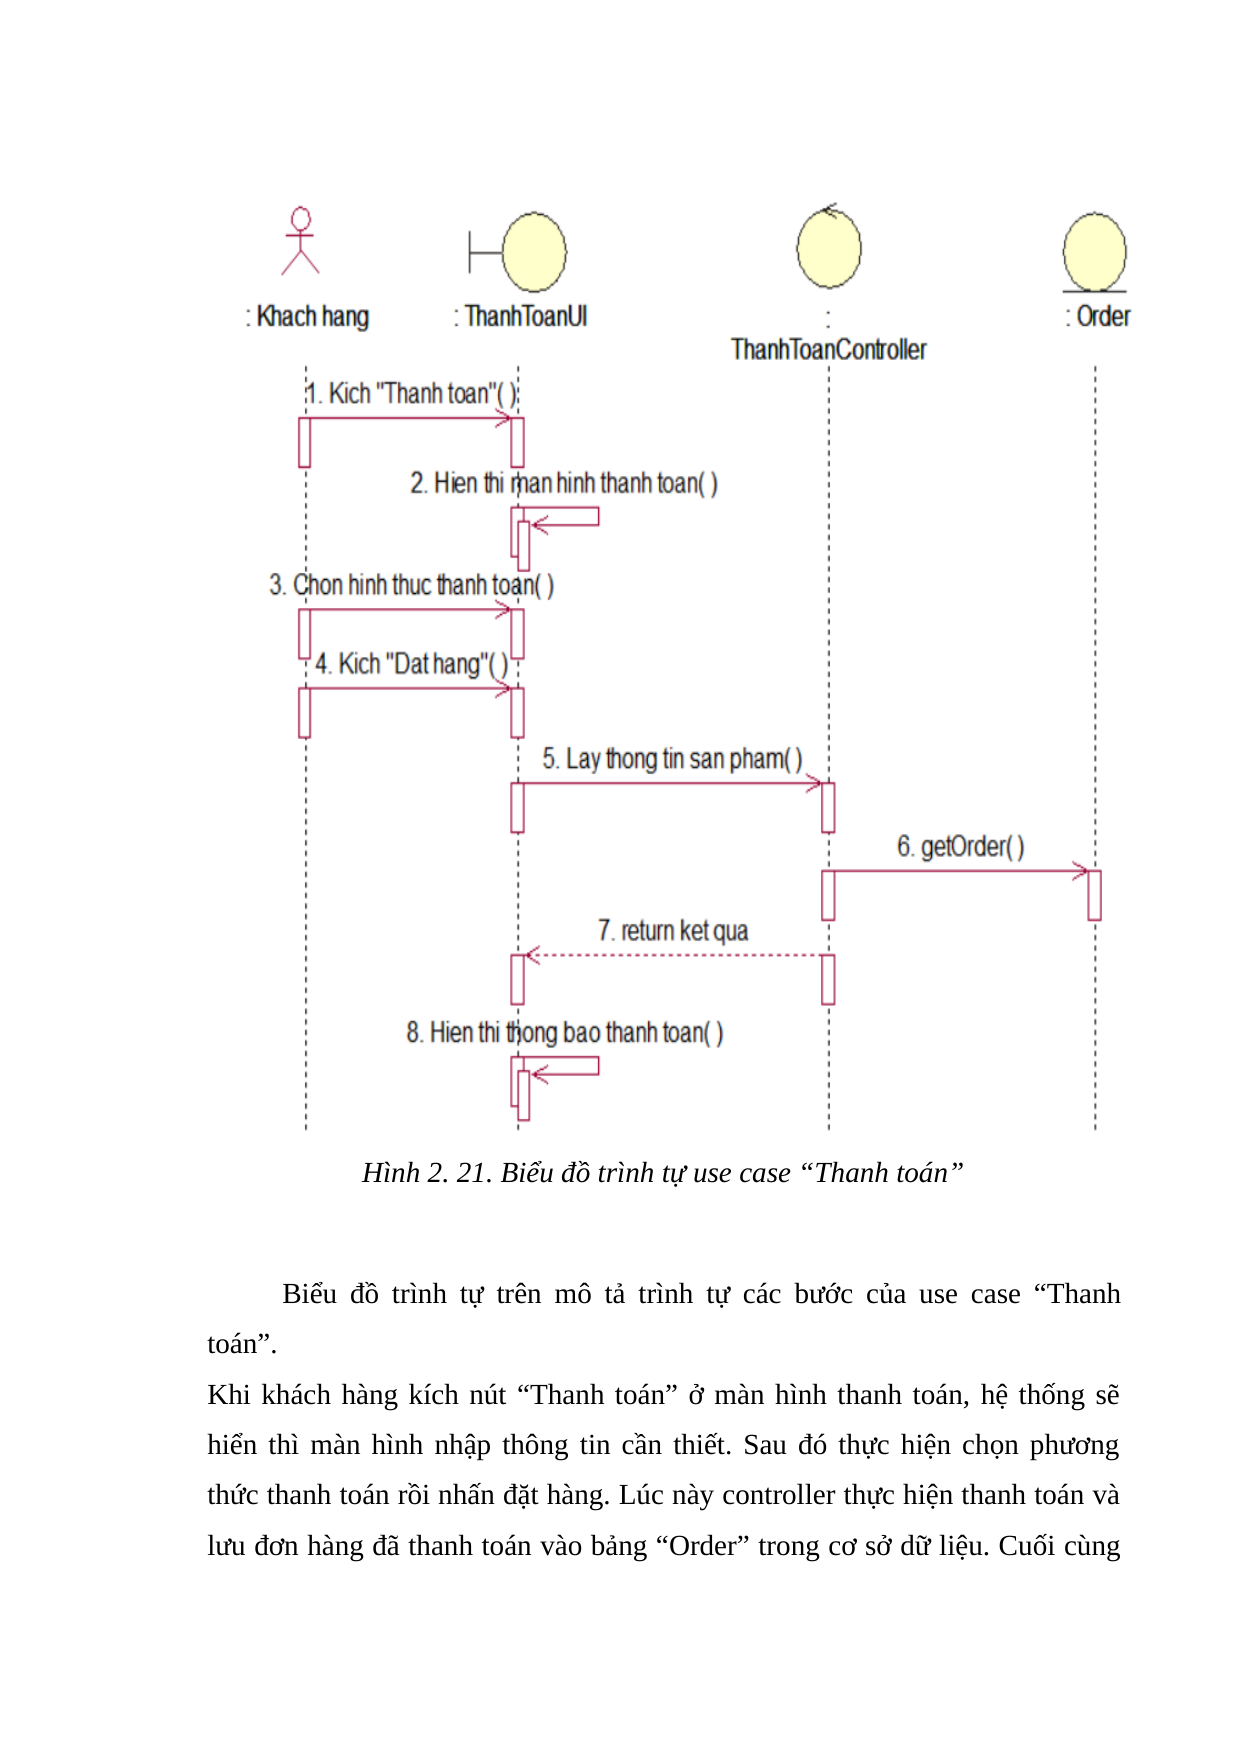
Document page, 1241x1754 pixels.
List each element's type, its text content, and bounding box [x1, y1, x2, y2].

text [207, 1276, 1122, 1561]
picture [244, 200, 1143, 1132]
text Hình 2. 21. Biểu đồ trình tự use case “Thanh toán” [207, 1155, 1122, 1188]
